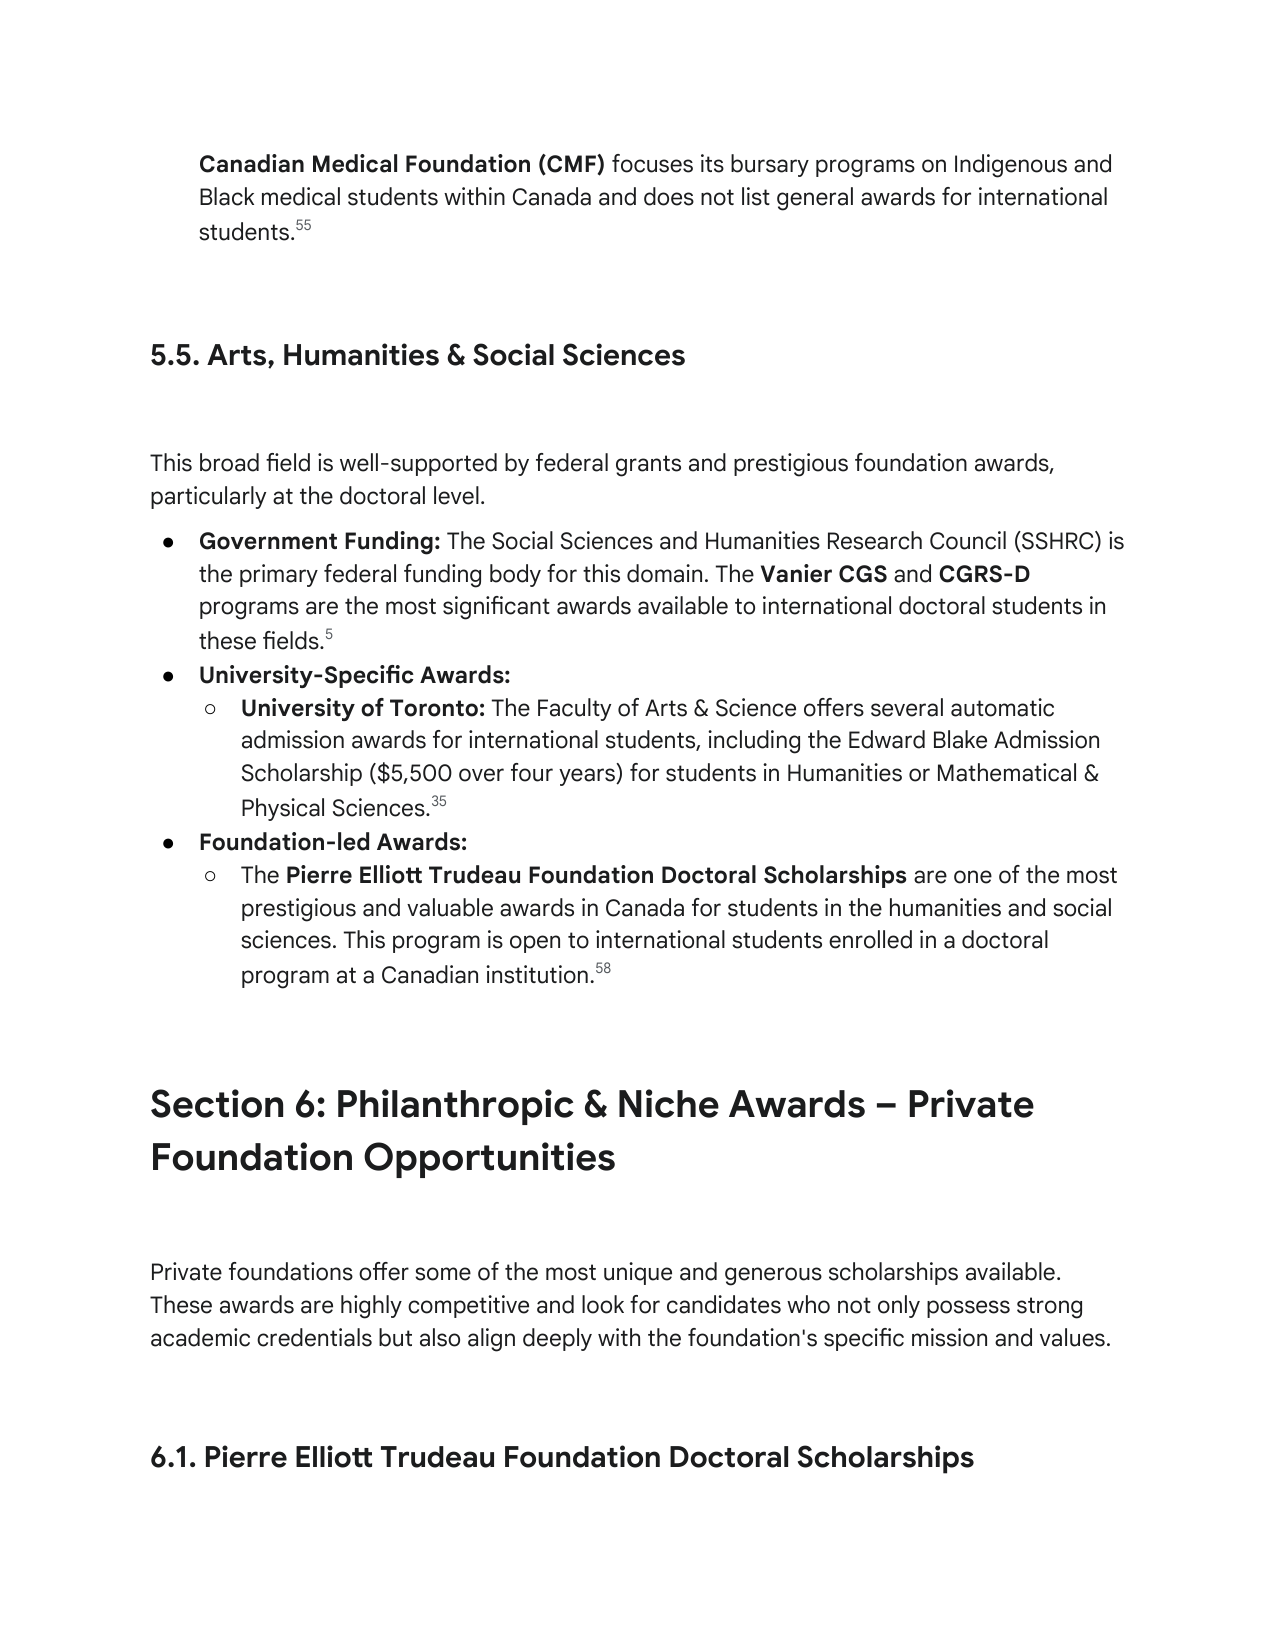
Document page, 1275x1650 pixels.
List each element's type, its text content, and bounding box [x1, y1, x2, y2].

list Foundation-led Awards: [161, 828, 1125, 857]
list University of Toronto: The Faculty of Arts & Science offers several automatic admission awards for international students, including the Edward Blake Admission Scholarship ($5,500 over four years) for students in Humanities or Mathematical & Physical Sciences.35 [203, 694, 1125, 824]
text This broad field is well-supported by federal grants and prestigious foundation awards, particularly at the doctoral level. [150, 449, 1125, 511]
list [161, 150, 1125, 247]
list University-Specific Awards: [161, 661, 1125, 690]
text Private foundations offer some of the most unique and generous scholarships available. These awards are highly competitive and look for candidates who not only possess strong academic credentials but also align deeply with the foundation's specific mission and values. [150, 1258, 1125, 1352]
list Government Funding: The Social Sciences and Humanities Research Council (SSHRC) is the primary federal funding body for this domain. The Vanier CGS and CGRS-D programs are the most significant awards available to international doctoral students in these fields.5 [161, 527, 1125, 657]
subtitle Section 6: Philanthropic & Niche Awards – Private Foundation Opportunities [150, 1081, 1125, 1182]
subtitle 5.5. Arts, Humanities & Social Sciences [150, 337, 1125, 374]
list The Pierre Elliott Trudeau Foundation Doctoral Scholarships are one of the most prestigious and valuable awards in Canada for students in the humanities and social sciences. This program is open to international students enrolled in a doctoral program at a Canadian institution.58 [203, 861, 1125, 991]
subtitle 6.1. Pierre Elliott Trudeau Foundation Doctoral Scholarships [150, 1439, 1125, 1476]
